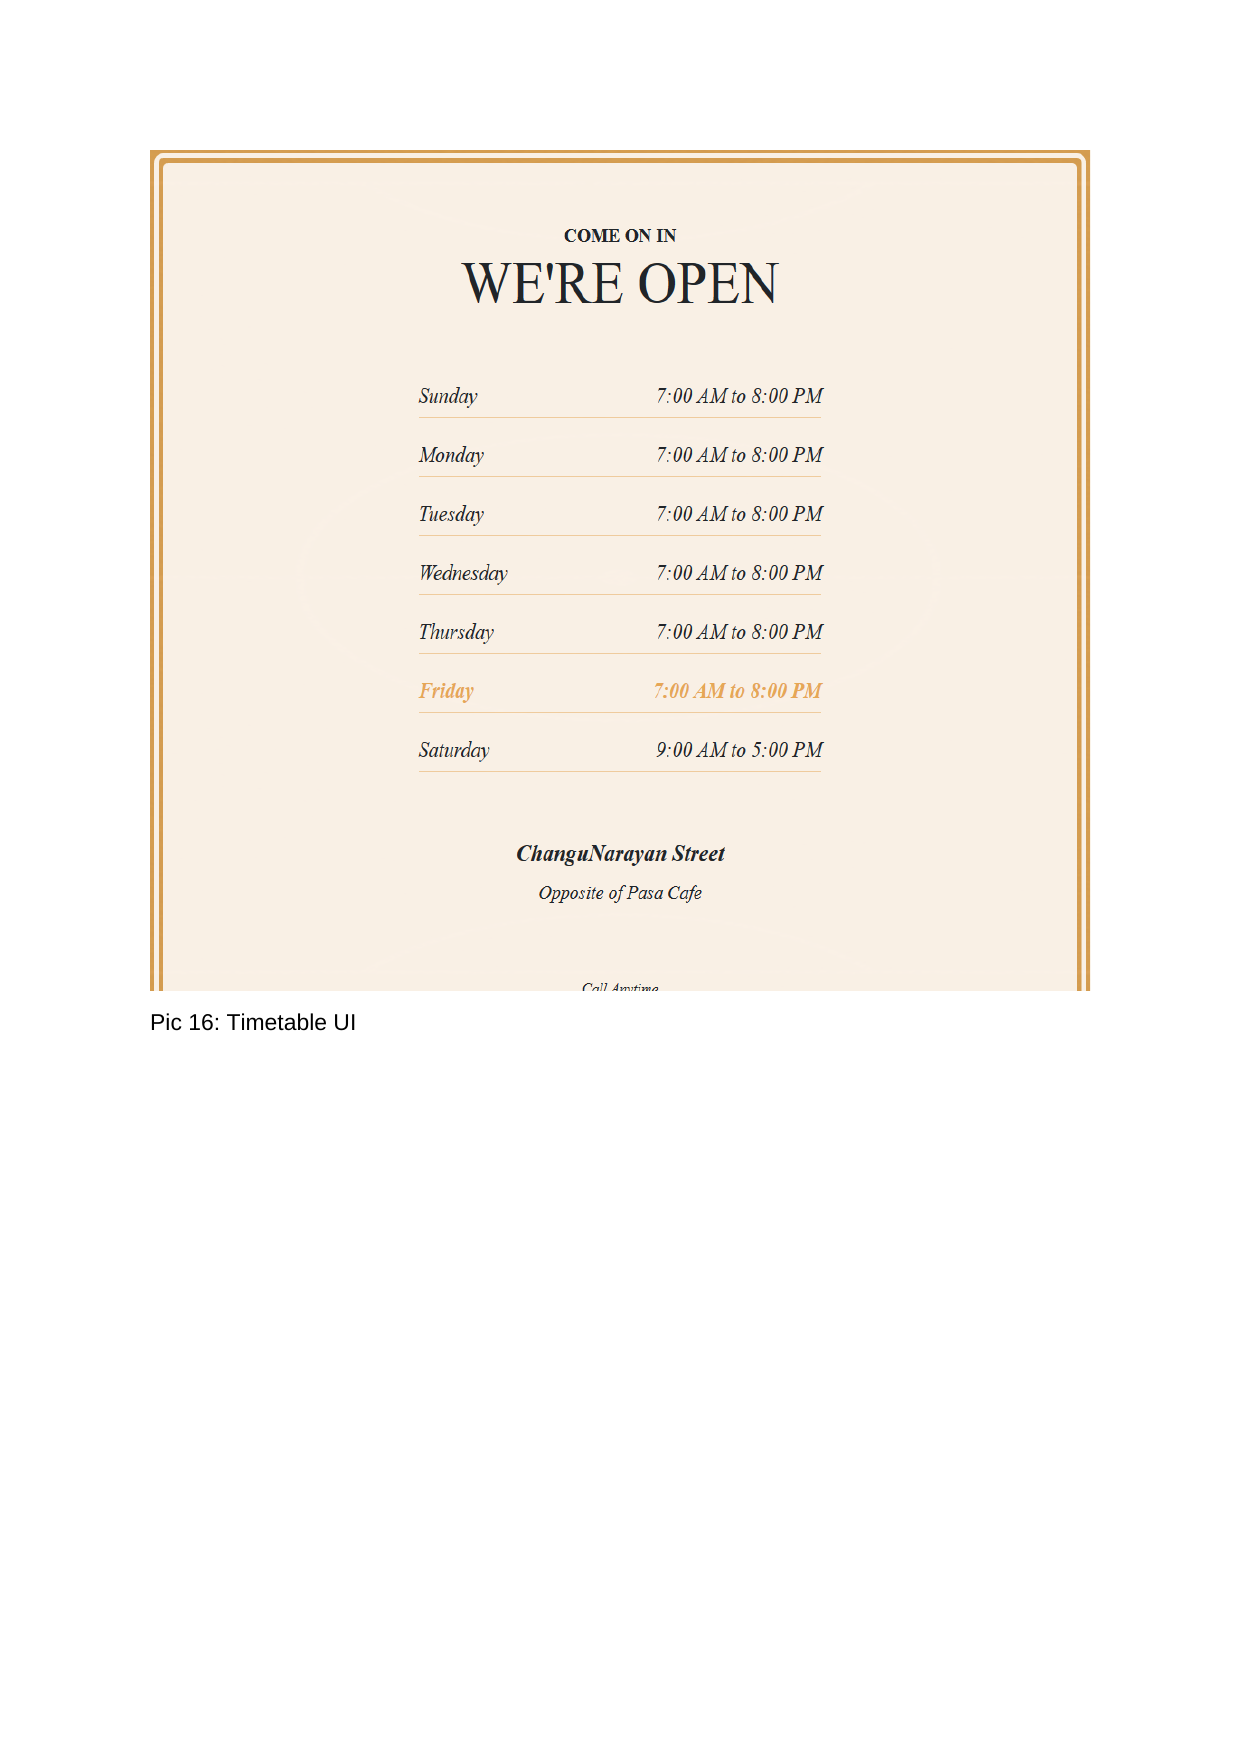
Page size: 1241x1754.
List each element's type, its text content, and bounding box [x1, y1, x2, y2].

picture [150, 150, 1091, 991]
text Pic 16: Timetable UI [150, 1009, 1090, 1035]
